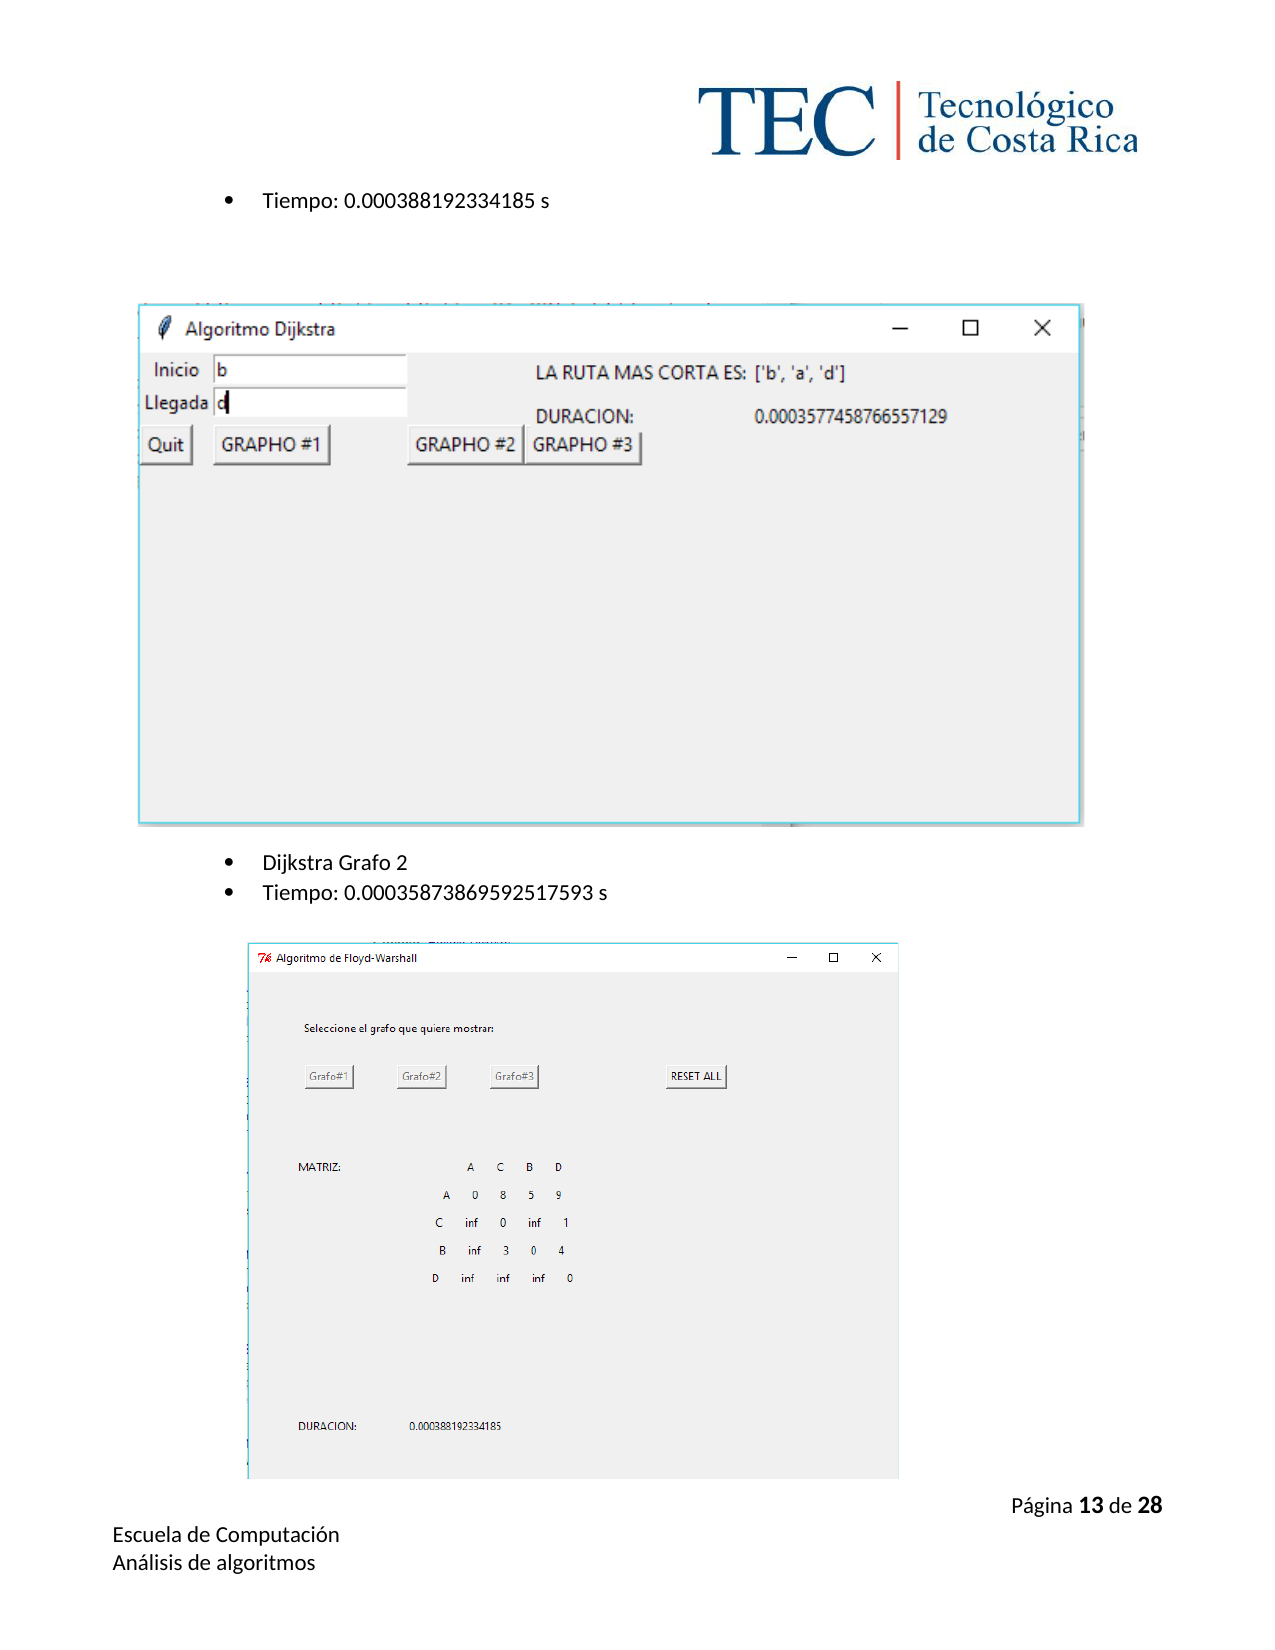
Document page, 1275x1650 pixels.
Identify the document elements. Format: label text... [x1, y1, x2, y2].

list Tiempo: 0.00035873869592517593 s [225, 878, 1162, 906]
picture [246, 942, 899, 1479]
picture [137, 303, 1085, 827]
list Tiempo: 0.000388192334185 s [225, 186, 1162, 214]
